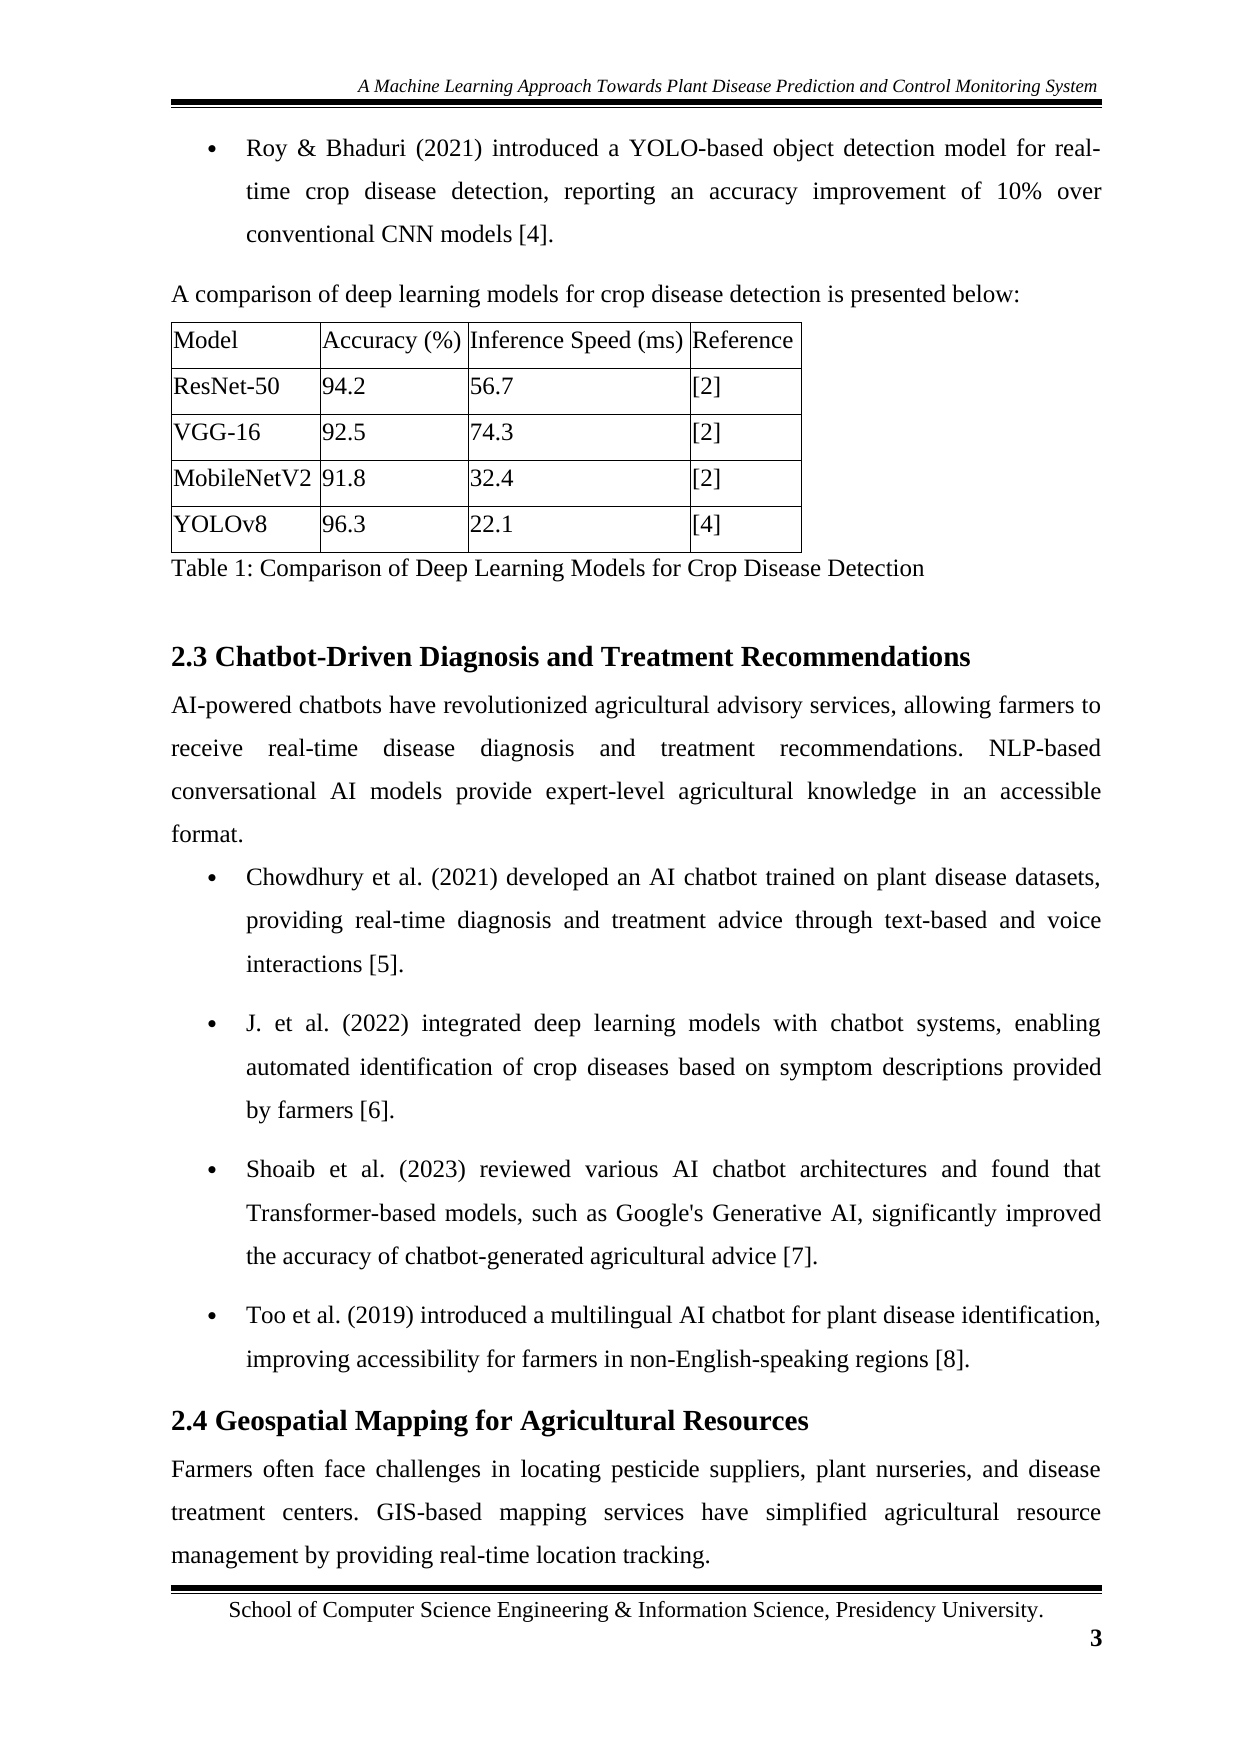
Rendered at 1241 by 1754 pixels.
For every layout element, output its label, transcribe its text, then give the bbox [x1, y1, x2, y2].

table_header Model [172, 323, 320, 368]
table_header Reference [691, 323, 801, 368]
text Table 1: Comparison of Deep Learning Models for Crop Disease Detection [171, 553, 1102, 582]
table_cell ResNet-50 [172, 369, 320, 414]
text 2.4 Geospatial Mapping for Agricultural Resources [171, 1403, 1102, 1437]
text 2.3 Chatbot-Driven Diagnosis and Treatment Recommendations [171, 639, 1102, 673]
list Shoaib et al. (2023) reviewed various AI chatbot architectures and found that Transformer-based models, such as Google's Generative AI, significantly improved the accuracy of chatbot-generated agricultural advice [7]. [208, 1154, 1102, 1269]
table_cell 22.1 [469, 507, 690, 552]
table_cell [2] [691, 415, 801, 460]
table_cell [2] [691, 369, 801, 414]
table_cell VGG-16 [172, 415, 320, 460]
list J. et al. (2022) integrated deep learning models with chatbot systems, enabling automated identification of crop diseases based on symptom descriptions provided by farmers [6]. [208, 1008, 1102, 1123]
text Farmers often face challenges in locating pesticide suppliers, plant nurseries, and disease treatment centers. GIS-based mapping services have simplified agricultural resource management by providing real-time location tracking. [171, 1454, 1102, 1569]
table_cell MobileNetV2 [172, 461, 320, 506]
table_cell [4] [691, 507, 801, 552]
table_cell 91.8 [321, 461, 468, 506]
table_cell 94.2 [321, 369, 468, 414]
list Too et al. (2019) introduced a multilingual AI chatbot for plant disease identification, improving accessibility for farmers in non-English-speaking regions [8]. [208, 1301, 1102, 1372]
list Chowdhury et al. (2021) developed an AI chatbot trained on plant disease datasets, providing real-time diagnosis and treatment advice through text-based and voice interactions [5]. [208, 862, 1102, 977]
table_cell 74.3 [469, 415, 690, 460]
table_cell [2] [691, 461, 801, 506]
table_cell 56.7 [469, 369, 690, 414]
text AI-powered chatbots have revolutionized agricultural advisory services, allowing farmers to receive real-time disease diagnosis and treatment recommendations. NLP-based conversational AI models provide expert-level agricultural knowledge in an accessible format. [171, 690, 1102, 848]
table_cell 92.5 [321, 415, 468, 460]
table_cell YOLOv8 [172, 507, 320, 552]
table_header Accuracy (%) [321, 323, 468, 368]
table_cell 32.4 [469, 461, 690, 506]
table_header Inference Speed (ms) [469, 323, 690, 368]
table_cell 96.3 [321, 507, 468, 552]
text A comparison of deep learning models for crop disease detection is presented below: [171, 279, 1102, 308]
list Roy & Bhaduri (2021) introduced a YOLO-based object detection model for real-time crop disease detection, reporting an accuracy improvement of 10% over conventional CNN models [4]. [208, 133, 1102, 248]
